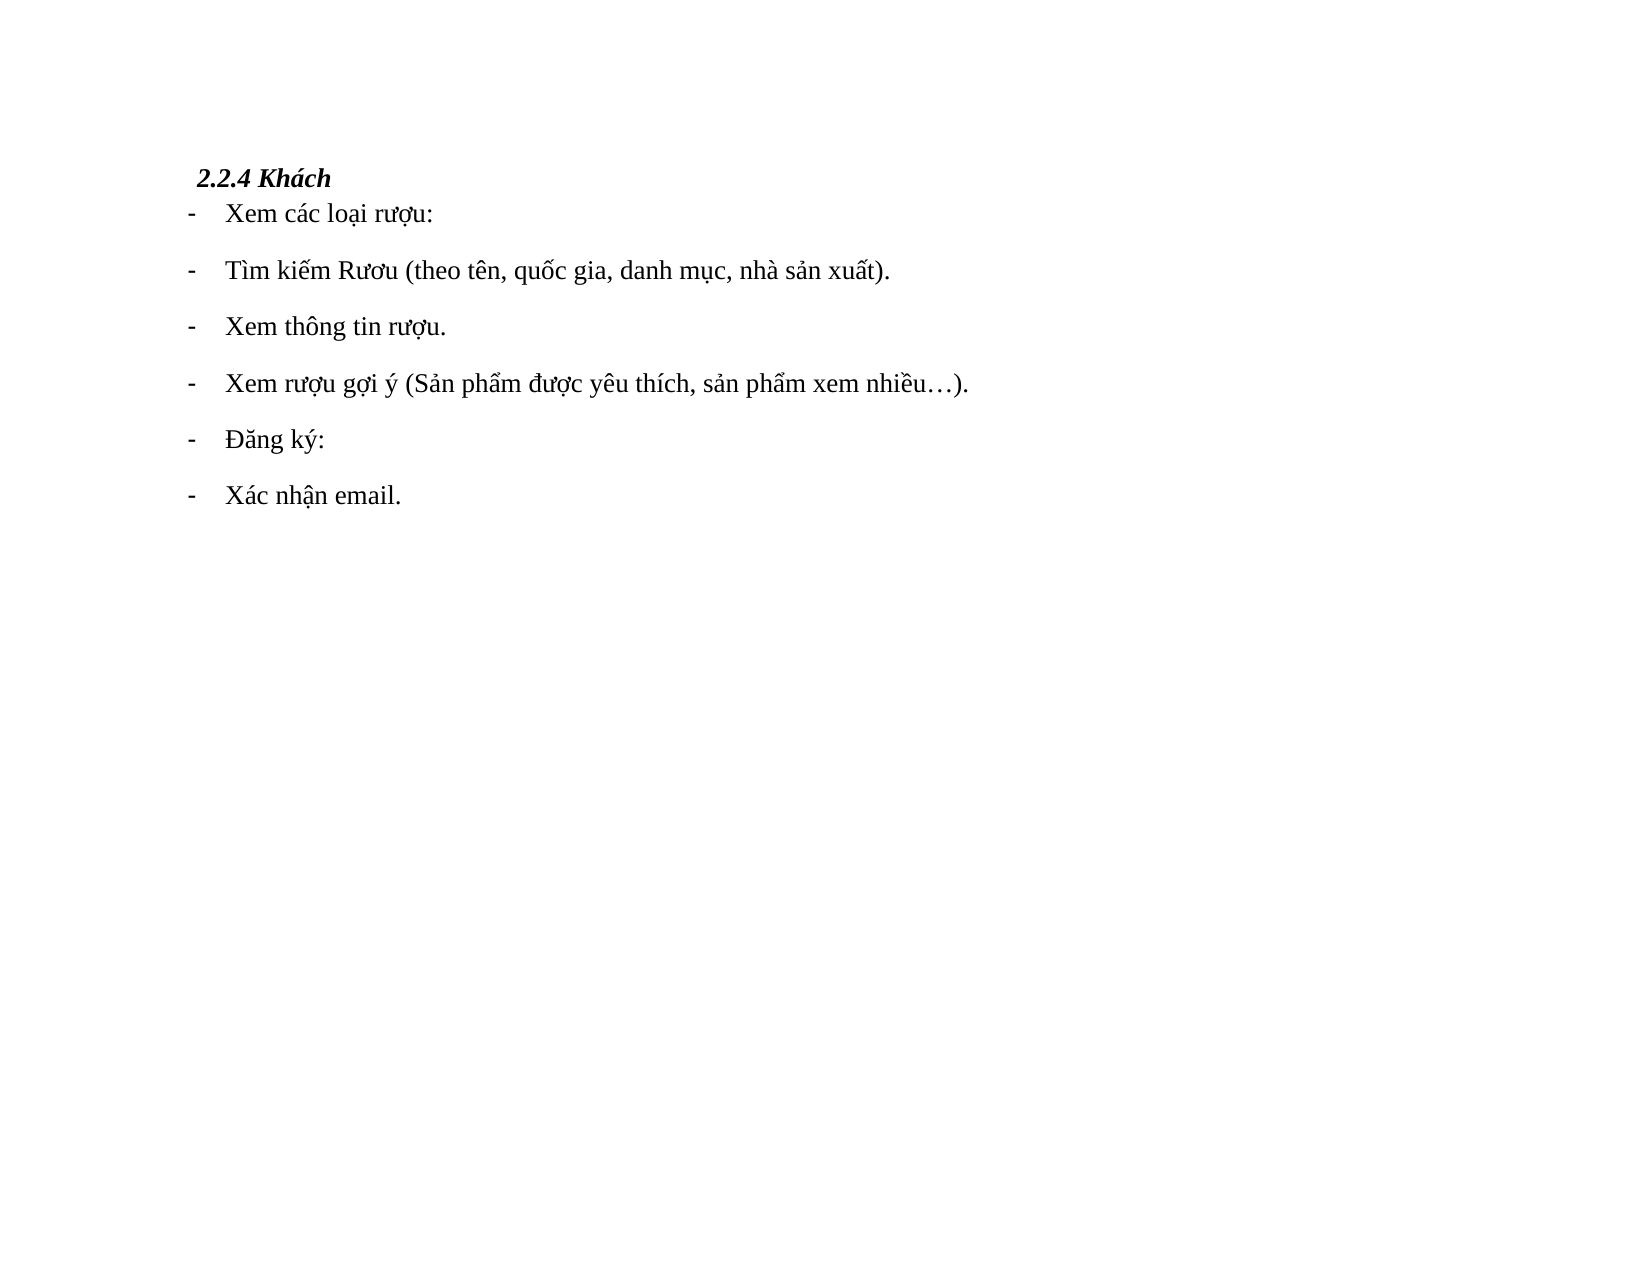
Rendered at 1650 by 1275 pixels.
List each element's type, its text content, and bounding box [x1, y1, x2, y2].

list Đăng ký: [187, 419, 1500, 456]
list Xem rượu gợi ý (Sản phẩm được yêu thích, sản phẩm xem nhiều…). [187, 363, 1500, 400]
list Xác nhận email. [187, 476, 1500, 513]
list Xem các loại rượu: [187, 194, 1500, 231]
list Tìm kiếm Rươu (theo tên, quốc gia, danh mục, nhà sản xuất). [187, 250, 1500, 287]
list Xem thông tin rượu. [187, 307, 1500, 343]
subtitle 2.2.4 Khách [197, 162, 1492, 194]
